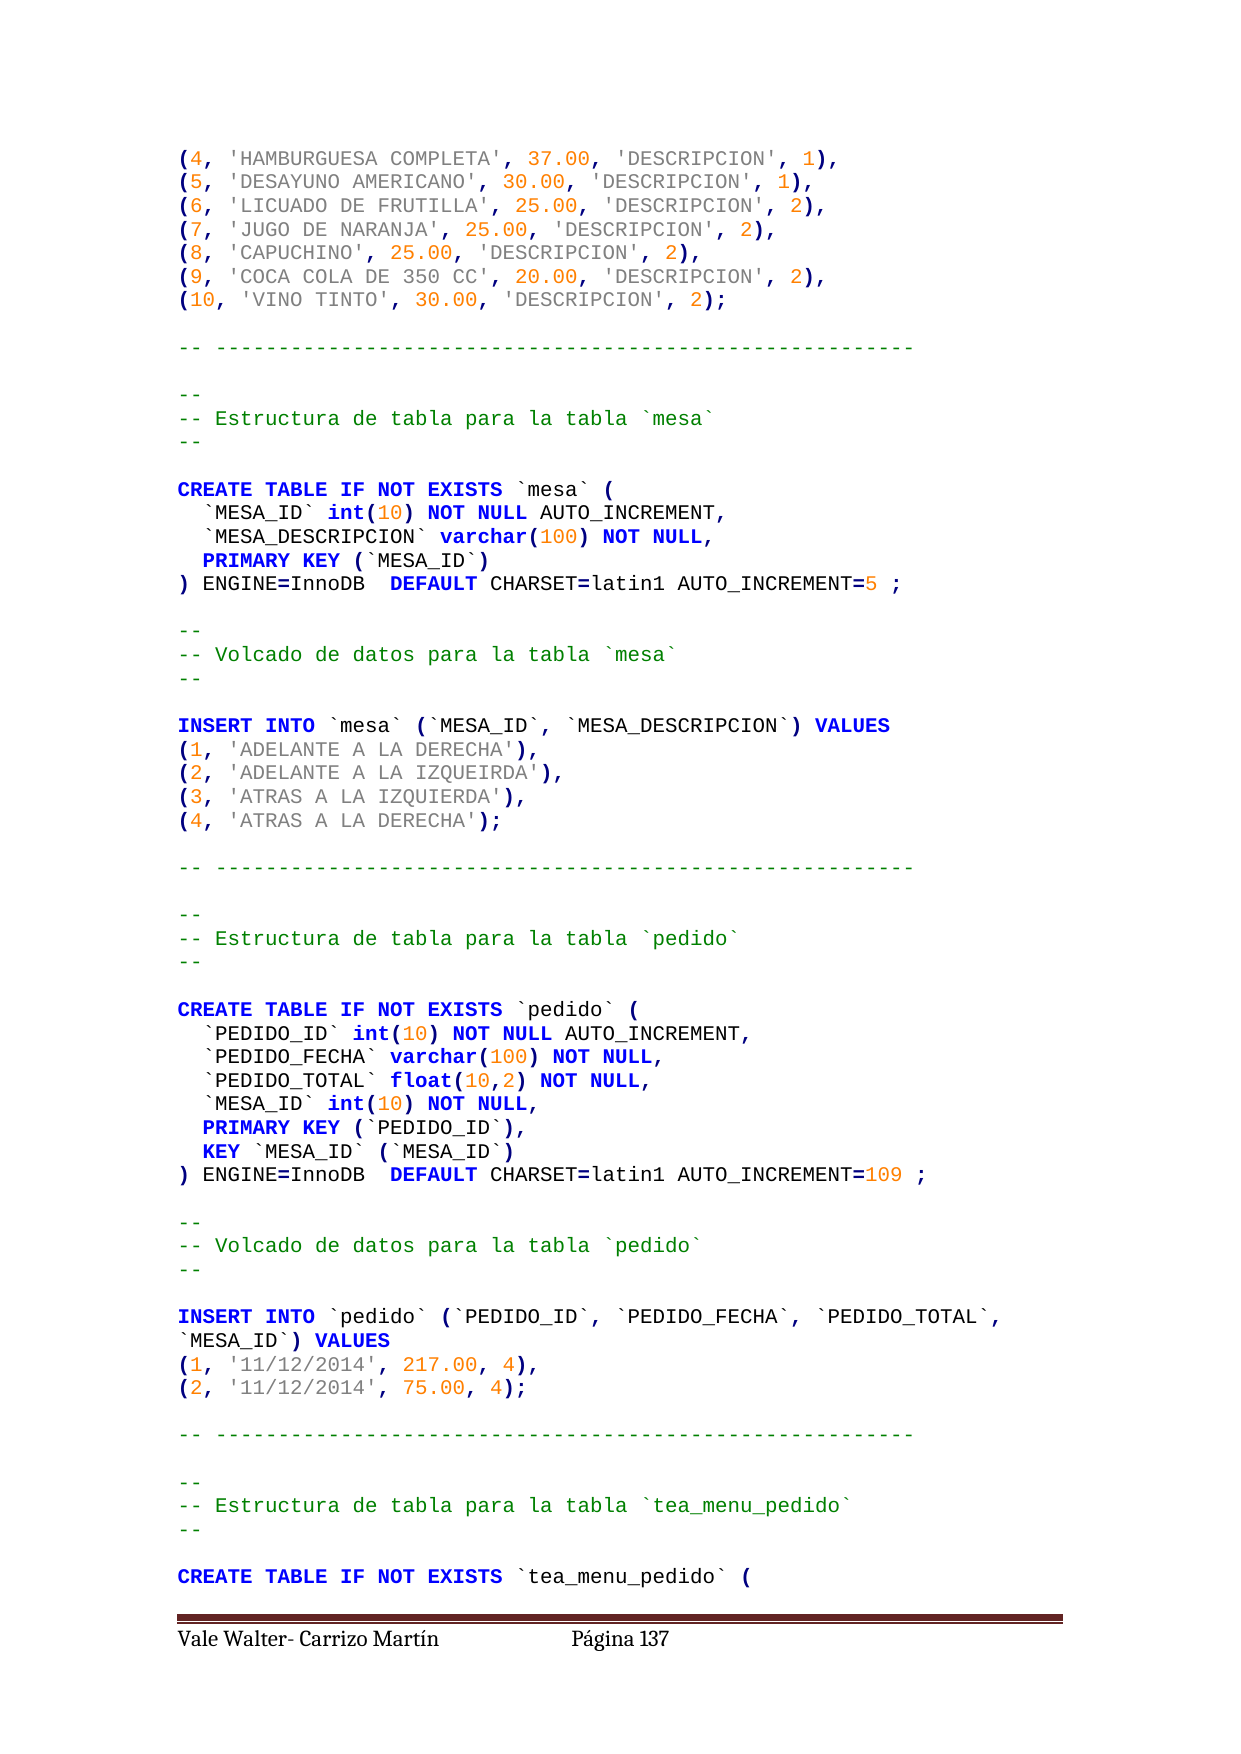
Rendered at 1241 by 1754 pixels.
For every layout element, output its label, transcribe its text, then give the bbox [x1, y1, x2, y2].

text -- [177, 1519, 1063, 1543]
text `MESA_DESCRIPCION` varchar(100) NOT NULL, [177, 526, 1063, 549]
text -- [177, 952, 1063, 975]
text -- [177, 1212, 1063, 1235]
text -- [177, 1472, 1063, 1495]
text -- [177, 1259, 1063, 1283]
text INSERT INTO `pedido` (`PEDIDO_ID`, `PEDIDO_FECHA`, `PEDIDO_TOTAL`, `MESA_ID`) VALUES [177, 1306, 1063, 1353]
text (1, '11/12/2014', 217.00, 4), [177, 1353, 1063, 1377]
text -- [177, 621, 1063, 644]
text KEY `MESA_ID` (`MESA_ID`) [177, 1141, 1063, 1164]
text ) ENGINE=InnoDB DEFAULT CHARSET=latin1 AUTO_INCREMENT=109 ; [177, 1164, 1063, 1188]
text `MESA_ID` int(10) NOT NULL AUTO_INCREMENT, [177, 502, 1063, 526]
text `MESA_ID` int(10) NOT NULL, [177, 1093, 1063, 1117]
text (10, 'VINO TINTO', 30.00, 'DESCRIPCION', 2); [177, 289, 1063, 313]
text -- Estructura de tabla para la tabla `tea_menu_pedido` [177, 1495, 1063, 1519]
text (1, 'ADELANTE A LA DERECHA'), [177, 739, 1063, 762]
text (7, 'JUGO DE NARANJA', 25.00, 'DESCRIPCION', 2), [177, 218, 1063, 242]
text (2, 'ADELANTE A LA IZQUEIRDA'), [177, 762, 1063, 786]
text -- -------------------------------------------------------- [177, 337, 1063, 360]
text (3, 'ATRAS A LA IZQUIERDA'), [177, 786, 1063, 810]
text CREATE TABLE IF NOT EXISTS `mesa` ( [177, 479, 1063, 502]
text -- [177, 384, 1063, 408]
text (5, 'DESAYUNO AMERICANO', 30.00, 'DESCRIPCION', 1), [177, 171, 1063, 195]
text PRIMARY KEY (`MESA_ID`) [177, 549, 1063, 573]
text CREATE TABLE IF NOT EXISTS `pedido` ( [177, 999, 1063, 1022]
text `PEDIDO_ID` int(10) NOT NULL AUTO_INCREMENT, [177, 1022, 1063, 1046]
text (6, 'LICUADO DE FRUTILLA', 25.00, 'DESCRIPCION', 2), [177, 195, 1063, 218]
text CREATE TABLE IF NOT EXISTS `tea_menu_pedido` ( [177, 1566, 1063, 1590]
text ) ENGINE=InnoDB DEFAULT CHARSET=latin1 AUTO_INCREMENT=5 ; [177, 573, 1063, 597]
text (4, 'HAMBURGUESA COMPLETA', 37.00, 'DESCRIPCION', 1), [177, 148, 1063, 171]
text -- Estructura de tabla para la tabla `mesa` [177, 408, 1063, 431]
text -- [177, 904, 1063, 928]
text (9, 'COCA COLA DE 350 CC', 20.00, 'DESCRIPCION', 2), [177, 266, 1063, 289]
text -- Volcado de datos para la tabla `mesa` [177, 644, 1063, 668]
text -- Volcado de datos para la tabla `pedido` [177, 1235, 1063, 1259]
text INSERT INTO `mesa` (`MESA_ID`, `MESA_DESCRIPCION`) VALUES [177, 715, 1063, 739]
text -- Estructura de tabla para la tabla `pedido` [177, 928, 1063, 952]
text `PEDIDO_FECHA` varchar(100) NOT NULL, [177, 1046, 1063, 1070]
text (4, 'ATRAS A LA DERECHA'); [177, 810, 1063, 833]
text PRIMARY KEY (`PEDIDO_ID`), [177, 1117, 1063, 1141]
text -- [177, 431, 1063, 455]
text (2, '11/12/2014', 75.00, 4); [177, 1377, 1063, 1401]
text -- -------------------------------------------------------- [177, 857, 1063, 881]
text `PEDIDO_TOTAL` float(10,2) NOT NULL, [177, 1070, 1063, 1093]
text -- [177, 668, 1063, 691]
text (8, 'CAPUCHINO', 25.00, 'DESCRIPCION', 2), [177, 242, 1063, 266]
text -- -------------------------------------------------------- [177, 1424, 1063, 1448]
